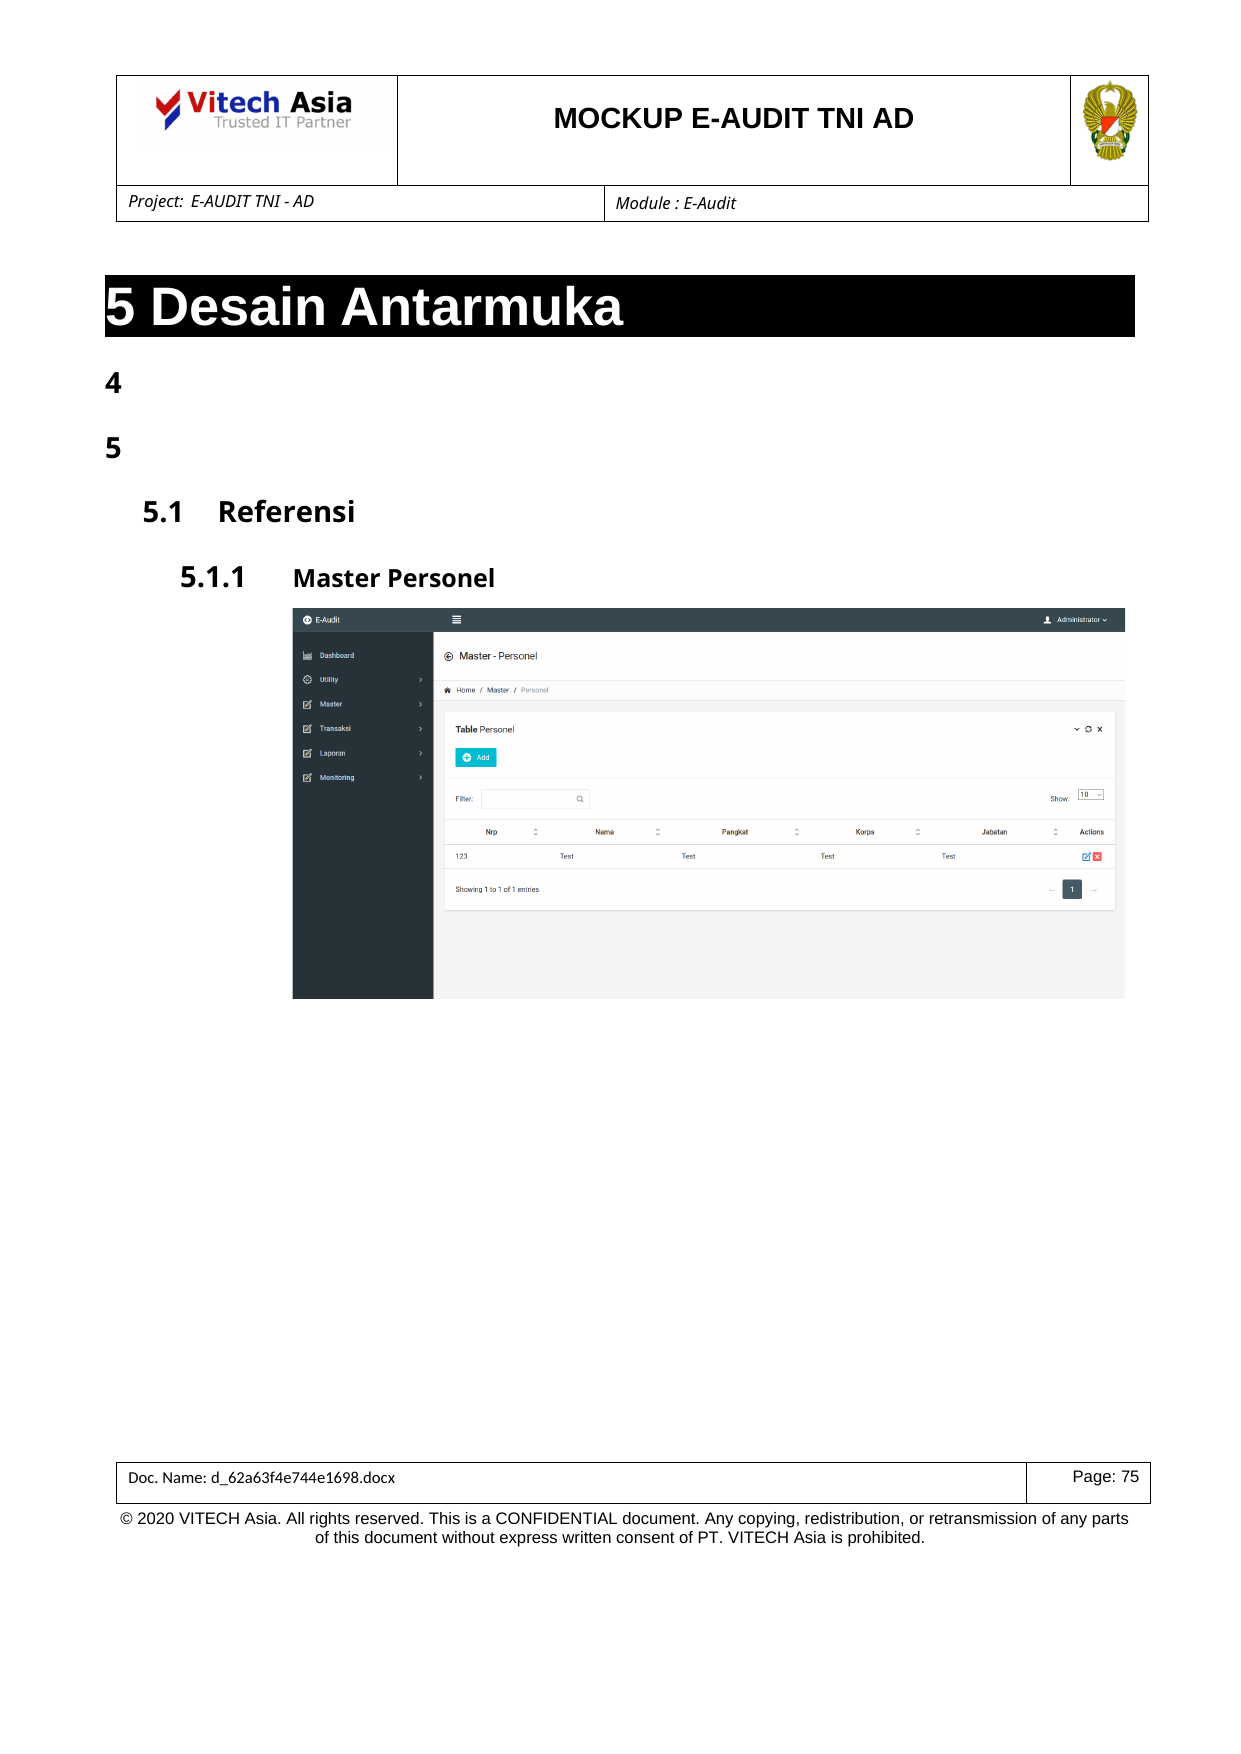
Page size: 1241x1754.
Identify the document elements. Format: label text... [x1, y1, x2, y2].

list Referensi [142, 492, 1135, 531]
picture [1075, 77, 1144, 164]
list Master Personel [180, 556, 1135, 596]
picture [292, 608, 1125, 999]
list 5 Desain Antarmuka [105, 275, 1135, 337]
picture [139, 76, 395, 147]
